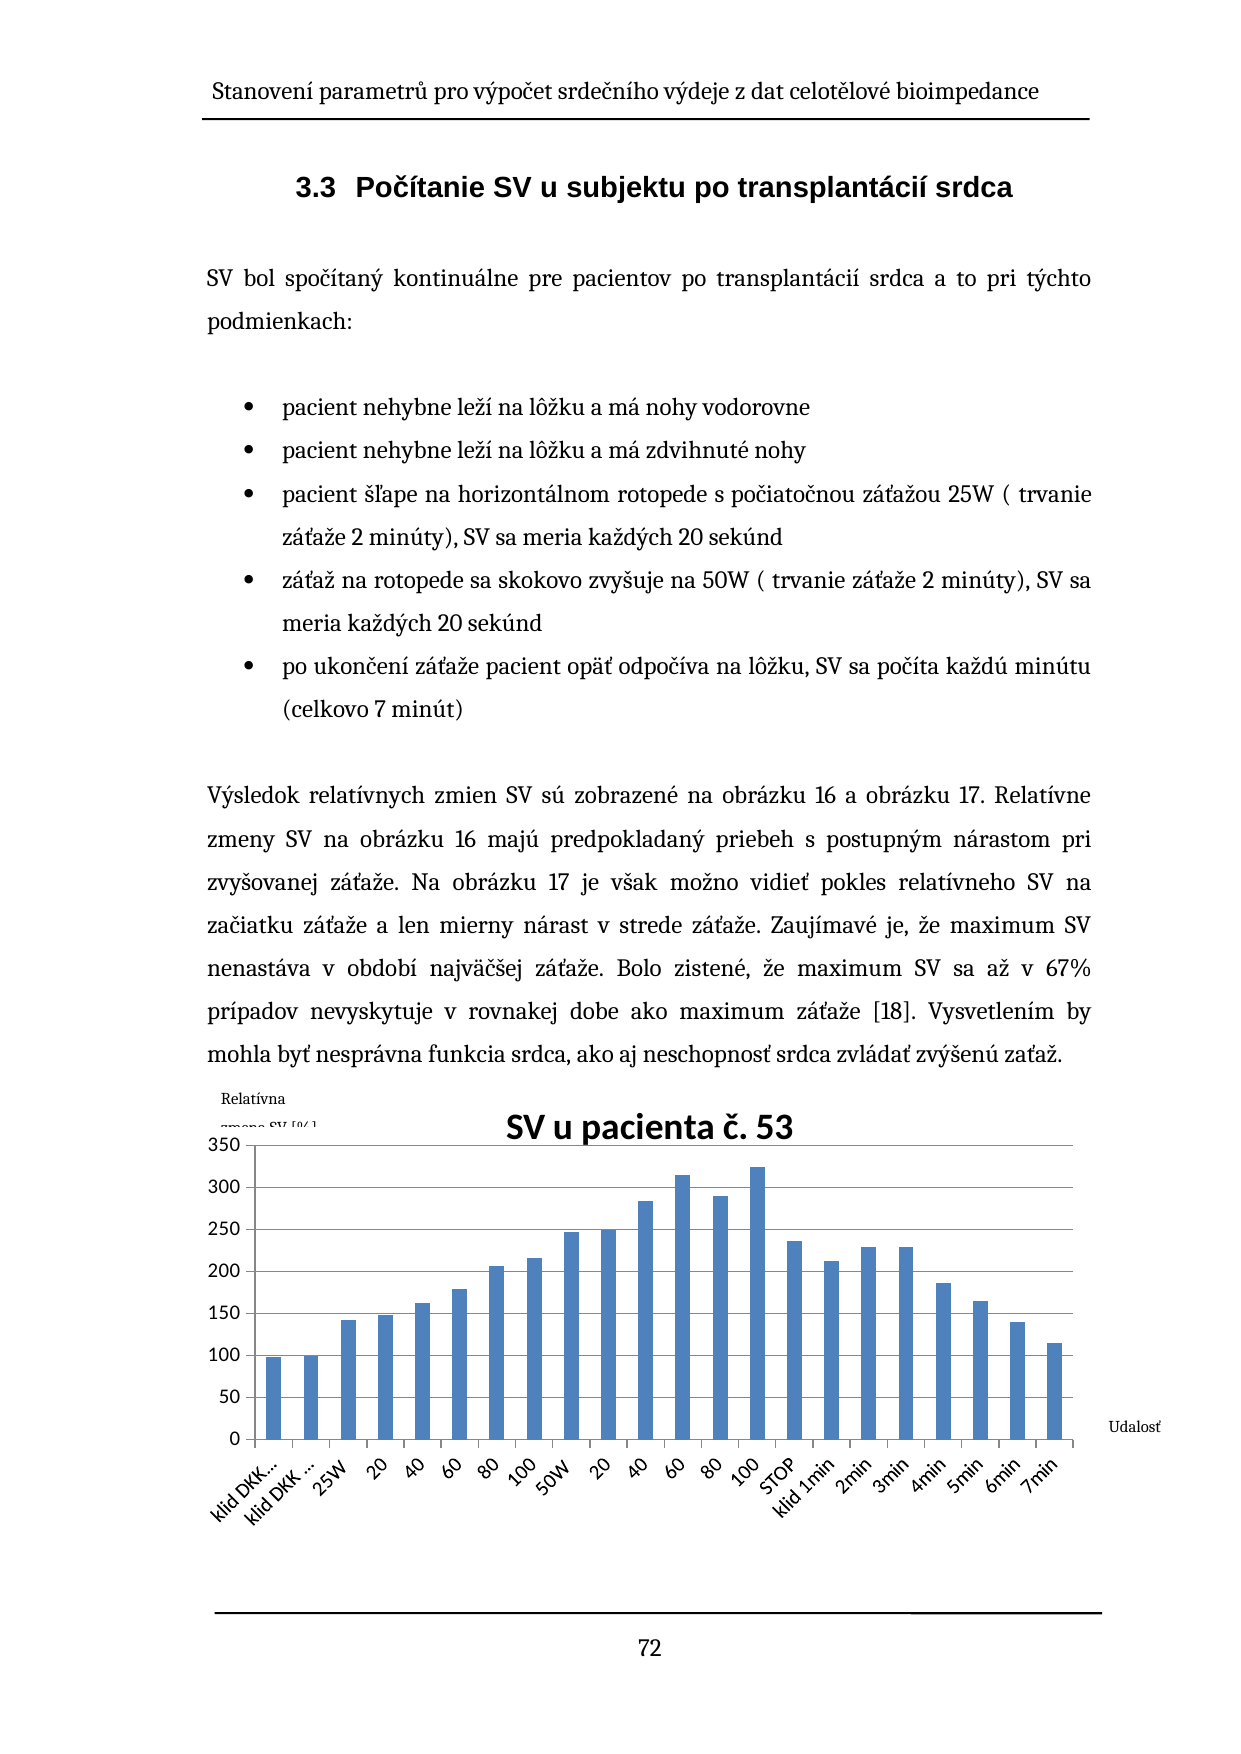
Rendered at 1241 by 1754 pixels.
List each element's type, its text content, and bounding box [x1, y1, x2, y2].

subtitle Počítanie SV u subjektu po transplantácií srdca [295, 170, 1092, 204]
list pacient nehybne leží na lôžku a má nohy vodorovne [244, 393, 1092, 422]
list po ukončení záťaže pacient opäť odpočíva na lôžku, SV sa počíta každú minútu (celkovo 7 minút) [244, 652, 1092, 724]
list záťaž na rotopede sa skokovo zvyšuje na 50W ( trvanie záťaže 2 minúty), SV sa meria každých 20 sekúnd [244, 566, 1092, 638]
list pacient šľape na horizontálnom rotopede s počiatočnou záťažou 25W ( trvanie záťaže 2 minúty), SV sa meria každých 20 sekúnd [244, 479, 1092, 551]
list pacient nehybne leží na lôžku a má zdvihnuté nohy [244, 436, 1092, 465]
text SV bol spočítaný kontinuálne pre pacientov po transplantácií srdca a to pri týchto podmienkach: [207, 264, 1092, 336]
text Výsledok relatívnych zmien SV sú zobrazené na obrázku 16 a obrázku 17. Relatívne zmeny SV na obrázku 16 majú predpokladaný priebeh s postupným nárastom pri zvyšovanej záťaže. Na obrázku 17 je však možno vidieť pokles relatívneho SV na začiatku záťaže a len mierny nárast v strede záťaže. Zaujímavé je, že maximum SV nenastáva v období najväčšej záťaže. Bolo zistené, že maximum SV sa až v 67% prípadov nevyskytuje v rovnakej dobe ako maximum záťaže [18]. Vysvetlením by mohla byť nesprávna funkcia srdca, ako aj neschopnosť srdca zvládať zvýšenú zaťaž. [207, 781, 1092, 1069]
